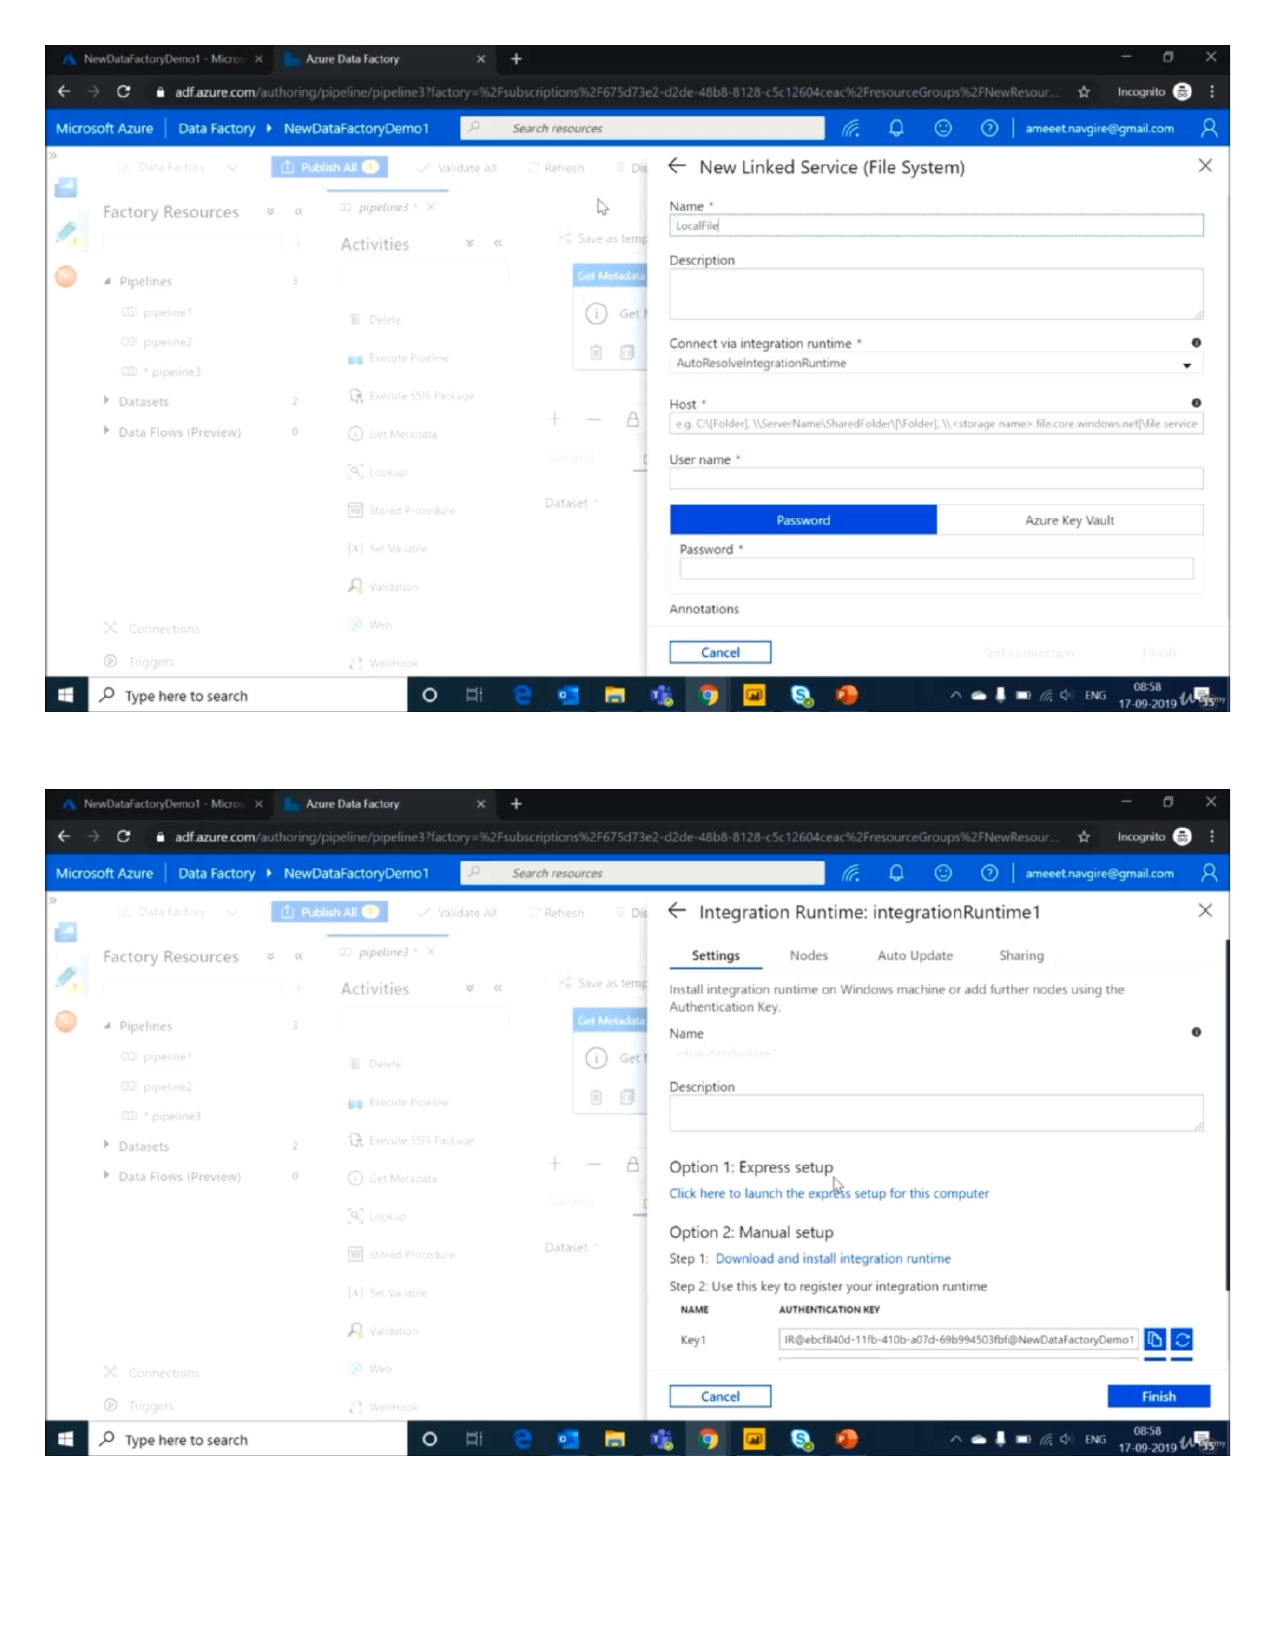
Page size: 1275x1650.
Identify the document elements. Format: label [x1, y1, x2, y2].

picture [45, 789, 1230, 1456]
picture [45, 45, 1230, 712]
